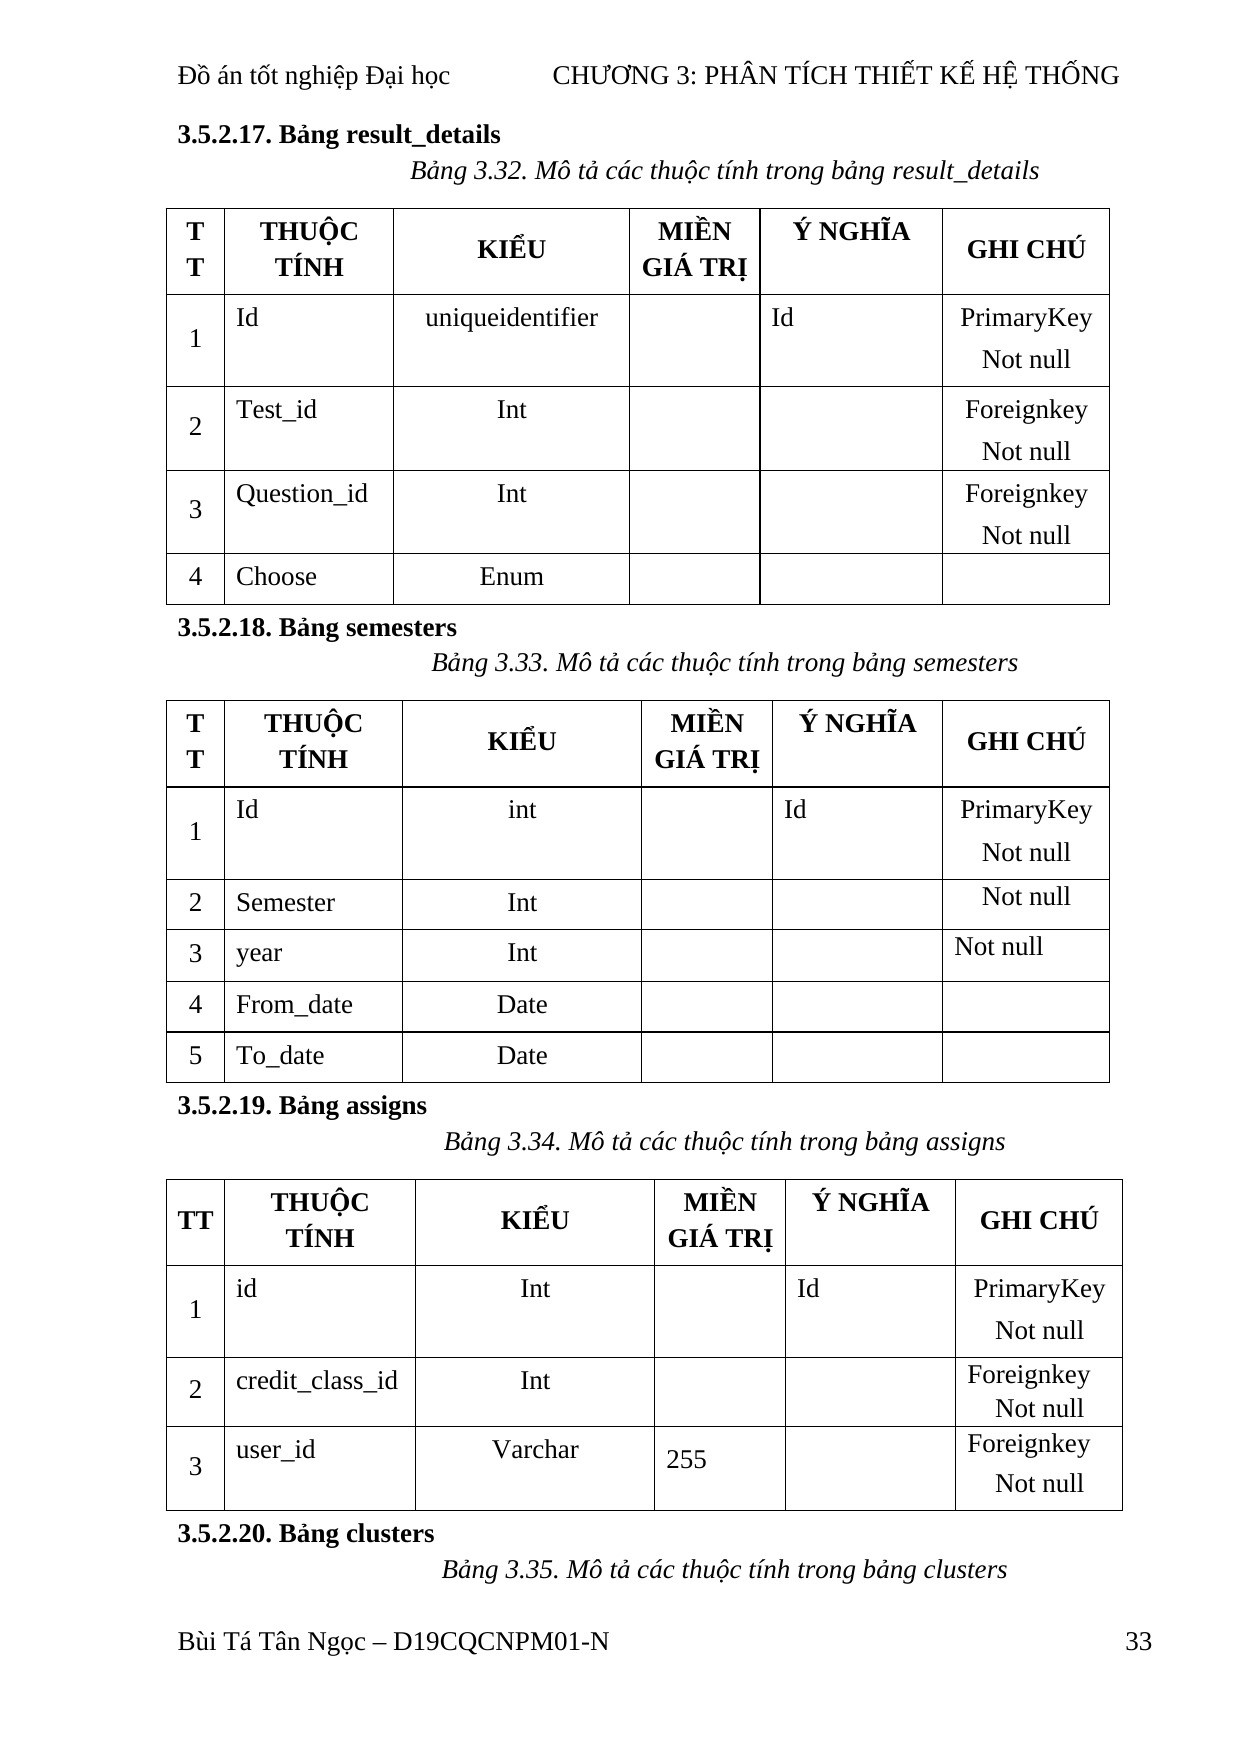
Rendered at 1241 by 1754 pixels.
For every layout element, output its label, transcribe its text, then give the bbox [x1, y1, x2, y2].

table_header THUỘC TÍNH [225, 209, 393, 294]
table_cell 1 [167, 295, 224, 386]
table_cell [773, 930, 942, 981]
table_cell id [225, 1266, 415, 1357]
table_cell [642, 788, 772, 879]
table_cell 4 [167, 554, 224, 603]
table_cell Int [403, 880, 641, 929]
table_cell From_date [225, 982, 402, 1031]
table_cell Foreignkey Not null [956, 1427, 1122, 1510]
table_header GHI CHÚ [956, 1180, 1122, 1265]
table_cell uniqueidentifier [394, 295, 629, 386]
table_header KIỂU [394, 209, 629, 294]
table_header TT [167, 701, 224, 786]
table_cell Date [403, 982, 641, 1031]
table_cell [761, 387, 942, 469]
table_cell PrimaryKey Not null [943, 788, 1109, 879]
subtitle 3.5.2.17. Bảng result_details [177, 118, 1122, 149]
table_cell [943, 1033, 1109, 1082]
table_cell [761, 471, 942, 553]
table_cell Foreignkey Not null [956, 1358, 1122, 1426]
table_cell [630, 554, 759, 603]
table_cell Foreignkey Not null [943, 471, 1109, 553]
table_cell 1 [167, 1266, 224, 1357]
table_cell Id [225, 295, 393, 386]
table_cell Id [225, 788, 402, 879]
table_header MIỀN GIÁ TRỊ [642, 701, 772, 786]
table_cell Int [416, 1358, 654, 1426]
table_cell 3 [167, 930, 224, 981]
table_cell Not null [943, 930, 1109, 981]
table_cell 3 [167, 471, 224, 553]
table_cell [786, 1358, 955, 1426]
table_cell Int [394, 471, 629, 553]
table_header KIỂU [416, 1180, 654, 1265]
table_cell 5 [167, 1033, 224, 1082]
table_cell [786, 1427, 955, 1510]
table_cell [642, 982, 772, 1031]
table_cell [655, 1358, 785, 1426]
table_header THUỘC TÍNH [225, 701, 402, 786]
table_cell Id [786, 1266, 955, 1357]
table_cell [773, 880, 942, 929]
table_cell Id [761, 295, 942, 386]
table_cell Int [394, 387, 629, 469]
table_cell [642, 1033, 772, 1082]
table_cell year [225, 930, 402, 981]
subtitle 3.5.2.20. Bảng clusters [177, 1517, 1122, 1548]
table_header GHI CHÚ [943, 209, 1109, 294]
table_cell [761, 554, 942, 603]
table_cell [943, 982, 1109, 1031]
table_header THUỘC TÍNH [225, 1180, 415, 1265]
table_cell credit_class_id [225, 1358, 415, 1426]
table_cell [655, 1266, 785, 1357]
table_cell Date [403, 1033, 641, 1082]
table_cell Not null [943, 880, 1109, 929]
table_cell Choose [225, 554, 393, 603]
table_header Ý NGHĨA [773, 701, 942, 786]
table_cell 2 [167, 1358, 224, 1426]
table_cell [630, 295, 759, 386]
table_cell int [403, 788, 641, 879]
table_cell 255 [655, 1427, 785, 1510]
table_cell Foreignkey Not null [943, 387, 1109, 469]
table_cell 2 [167, 880, 224, 929]
table_cell 1 [167, 788, 224, 879]
table_cell [642, 880, 772, 929]
table_cell [642, 930, 772, 981]
table_cell 4 [167, 982, 224, 1031]
table_cell [943, 554, 1109, 603]
subtitle 3.5.2.19. Bảng assigns [177, 1089, 1122, 1120]
table_cell [773, 1033, 942, 1082]
table_header TT [167, 1180, 224, 1265]
table_cell 3 [167, 1427, 224, 1510]
table_header Ý NGHĨA [786, 1180, 955, 1265]
subtitle 3.5.2.18. Bảng semesters [177, 611, 1122, 642]
table_cell [773, 982, 942, 1031]
table_cell PrimaryKey Not null [956, 1266, 1122, 1357]
table_cell Varchar [416, 1427, 654, 1510]
table_header Ý NGHĨA [761, 209, 942, 294]
table_cell Int [403, 930, 641, 981]
table_cell Enum [394, 554, 629, 603]
table_header GHI CHÚ [943, 701, 1109, 786]
table_cell Question_id [225, 471, 393, 553]
table_header MIỀN GIÁ TRỊ [630, 209, 759, 294]
table_cell Int [416, 1266, 654, 1357]
table_cell 2 [167, 387, 224, 469]
table_header TT [167, 209, 224, 294]
table_cell To_date [225, 1033, 402, 1082]
table_cell user_id [225, 1427, 415, 1510]
table_header MIỀN GIÁ TRỊ [655, 1180, 785, 1265]
table_cell PrimaryKey Not null [943, 295, 1109, 386]
table_cell Id [773, 788, 942, 879]
table_cell Test_id [225, 387, 393, 469]
table_cell [630, 471, 759, 553]
table_cell [630, 387, 759, 469]
table_header KIỂU [403, 701, 641, 786]
table_cell Semester [225, 880, 402, 929]
